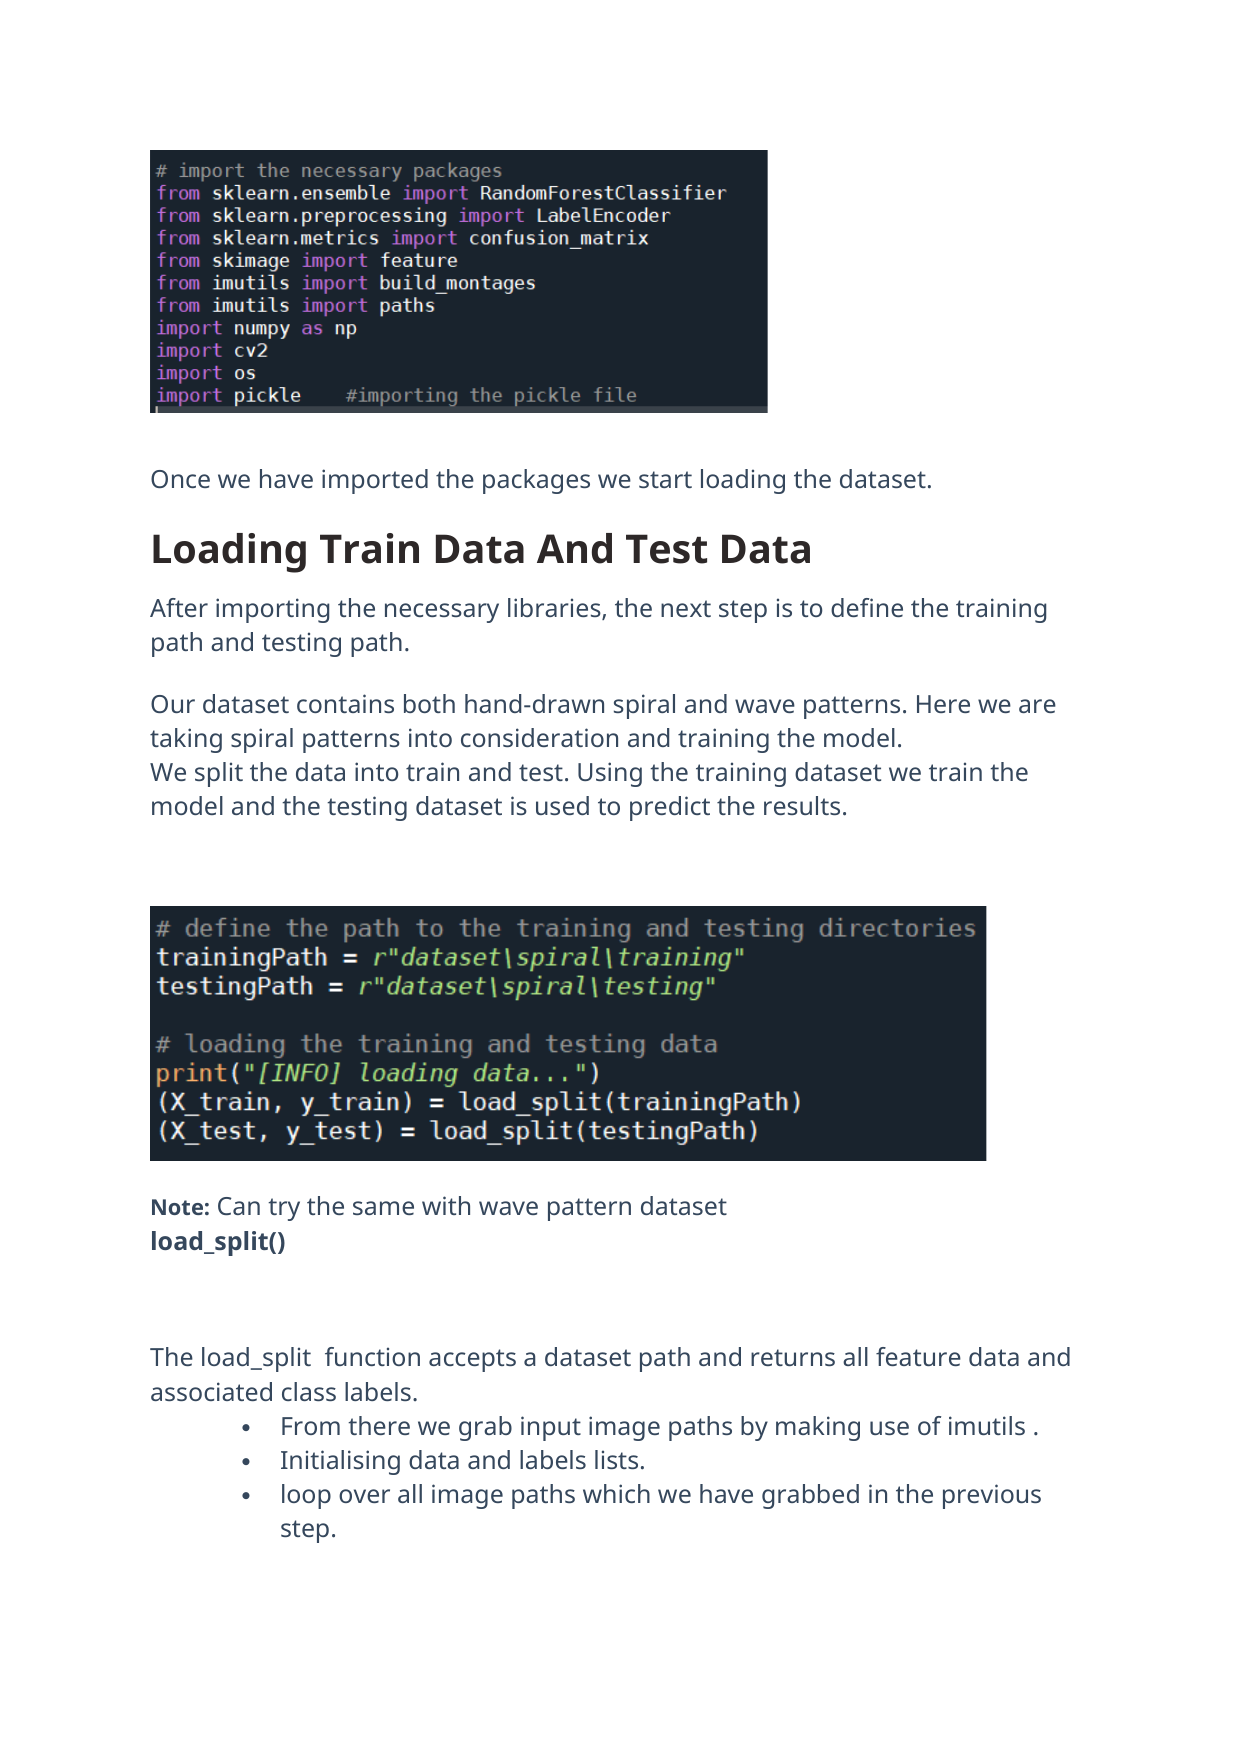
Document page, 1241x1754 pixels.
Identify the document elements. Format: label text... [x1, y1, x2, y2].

text Note: Can try the same with wave pattern dataset [150, 1189, 1090, 1223]
list loop over all image paths which we have grabbed in the previous step. [242, 1476, 1090, 1544]
picture [150, 150, 768, 413]
text Our dataset contains both hand-drawn spiral and wave patterns. Here we are taking spiral patterns into consideration and training the model. [150, 687, 1090, 755]
text We split the data into train and test. Using the training dataset we train the model and the testing dataset is used to predict the results. [150, 755, 1090, 823]
text Once we have imported the packages we start loading the dataset. [150, 462, 1090, 496]
list From there we grab input image paths by making use of imutils . [242, 1408, 1090, 1442]
text The load_split function accepts a dataset path and returns all feature data and associated class labels. [150, 1340, 1090, 1408]
text After importing the necessary libraries, the next step is to define the training path and testing path. [150, 591, 1090, 687]
text Loading Train Data And Test Data [150, 521, 1090, 575]
text load_split() [150, 1223, 1090, 1257]
picture [150, 906, 987, 1161]
list Initialising data and labels lists. [242, 1442, 1090, 1476]
